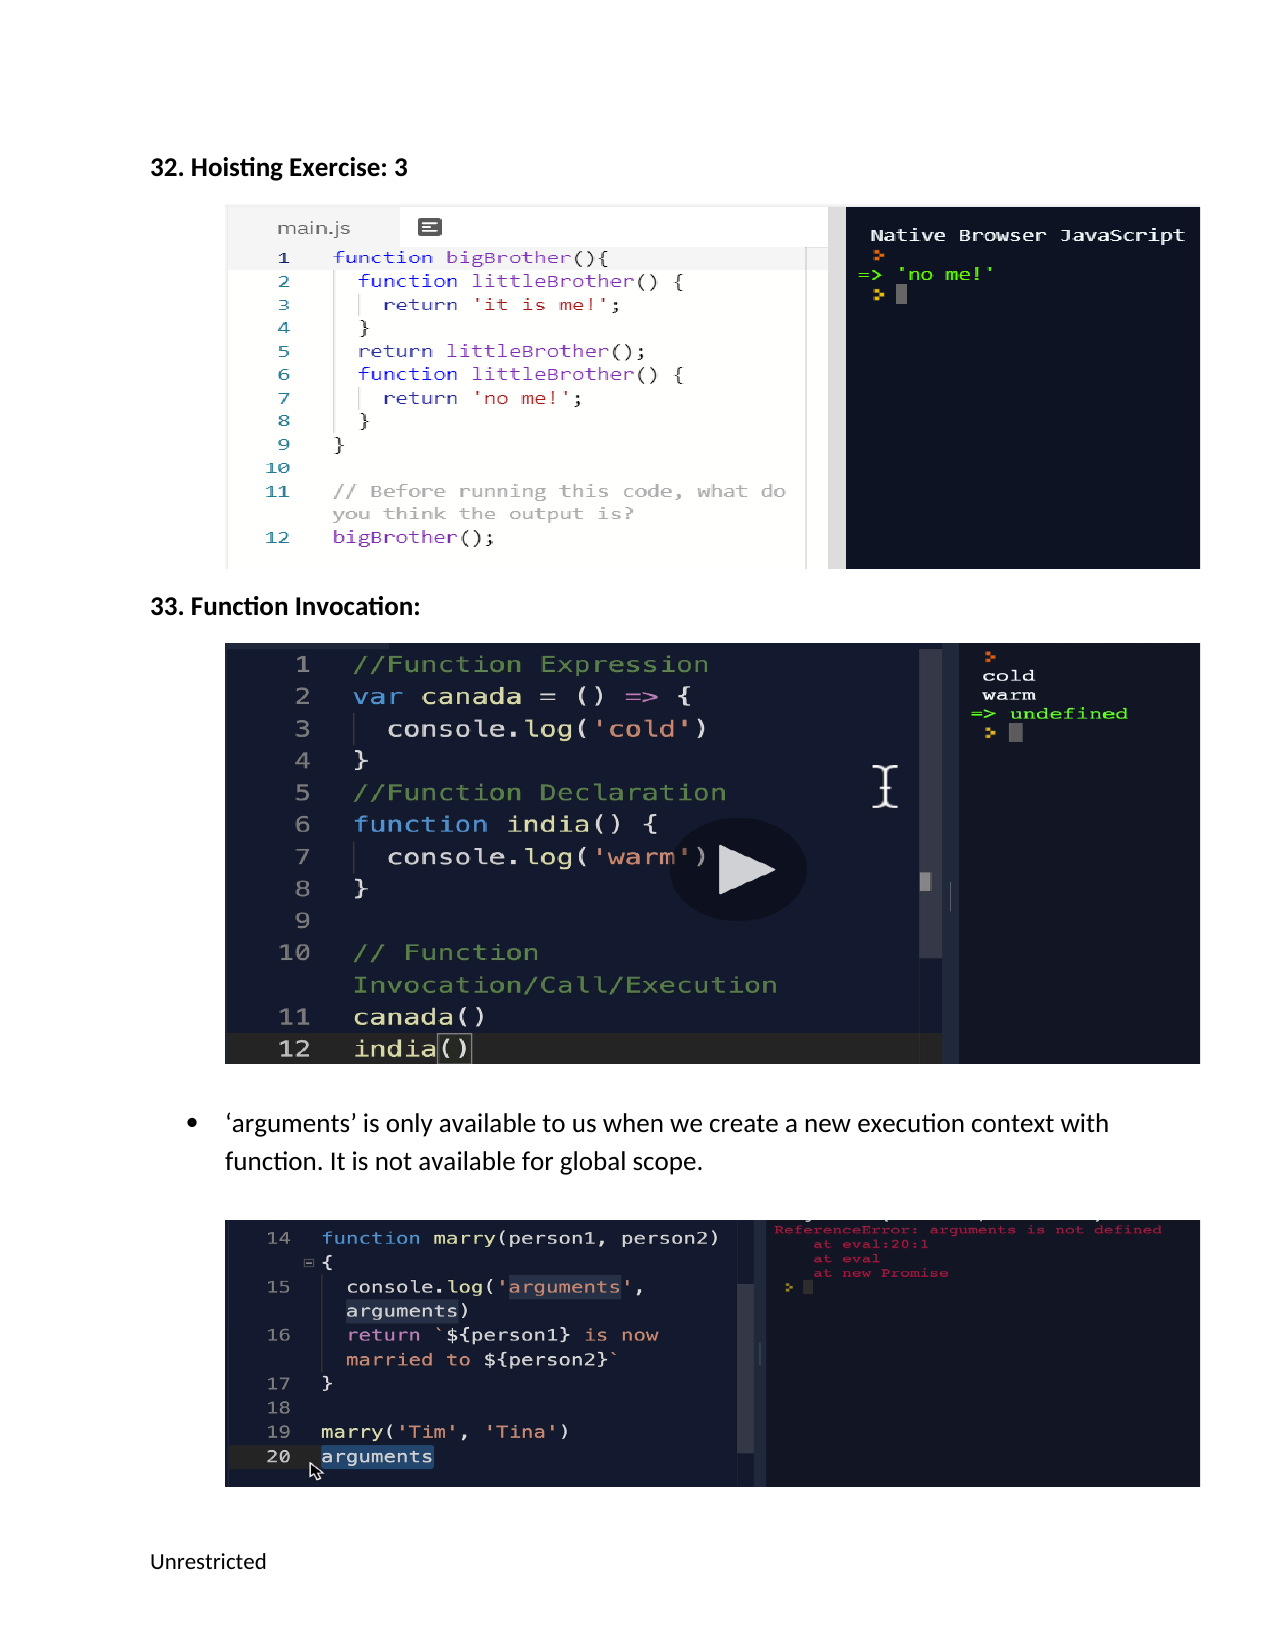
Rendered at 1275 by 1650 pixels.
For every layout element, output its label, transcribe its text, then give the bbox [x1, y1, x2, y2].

picture [225, 204, 1200, 569]
text 32. Hoisting Exercise: 3 [150, 150, 1125, 183]
picture [225, 1220, 1200, 1487]
text 33. Function Invocation: [150, 589, 1125, 622]
list ‘arguments’ is only available to us when we create a new execution context with function. It is not available for global scope. [187, 1106, 1125, 1177]
picture [225, 643, 1200, 1064]
